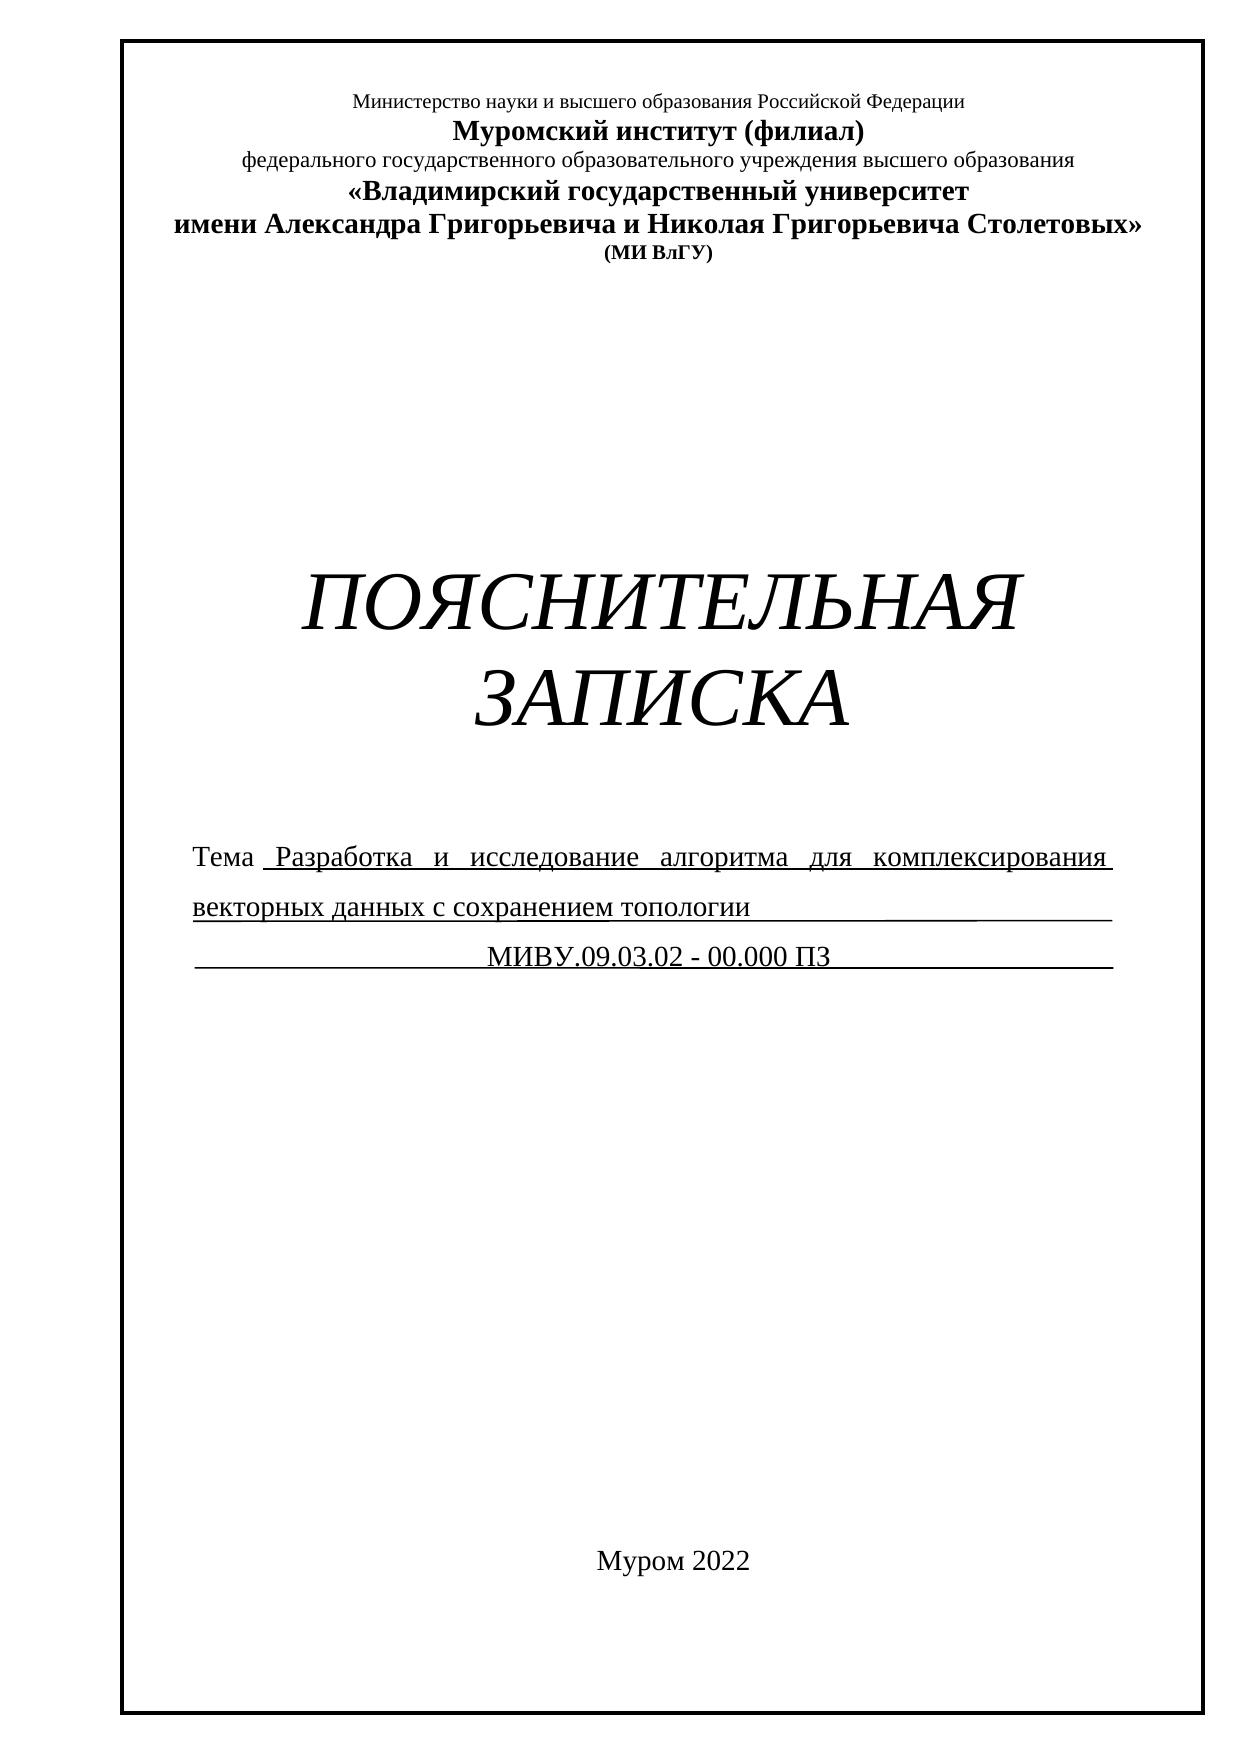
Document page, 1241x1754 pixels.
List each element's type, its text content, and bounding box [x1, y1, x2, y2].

text «Владимирский государственный университет [124, 173, 1199, 206]
text МИВУ.09.03.02 - 00.000 ПЗ [130, 939, 1187, 973]
text ПОЯСНИТЕЛЬНАЯ [133, 551, 1199, 647]
text Министерство науки и высшего образования Российской Федерации [124, 89, 1199, 113]
text Тема Разработка и исследование алгоритма для комплексирования векторных данных с сохранением топологии [192, 839, 1107, 923]
text Муромский институт (филиал) [124, 113, 1199, 146]
text (МИ ВлГУ) [124, 240, 1199, 264]
text имени Александра Григорьевича и Николая Григорьевича Столетовых» [124, 206, 1199, 240]
text федерального государственного образовательного учреждения высшего образования [124, 146, 1199, 173]
text Муром 2022 [124, 1543, 1169, 1577]
text ЗАПИСКА [133, 647, 1199, 743]
